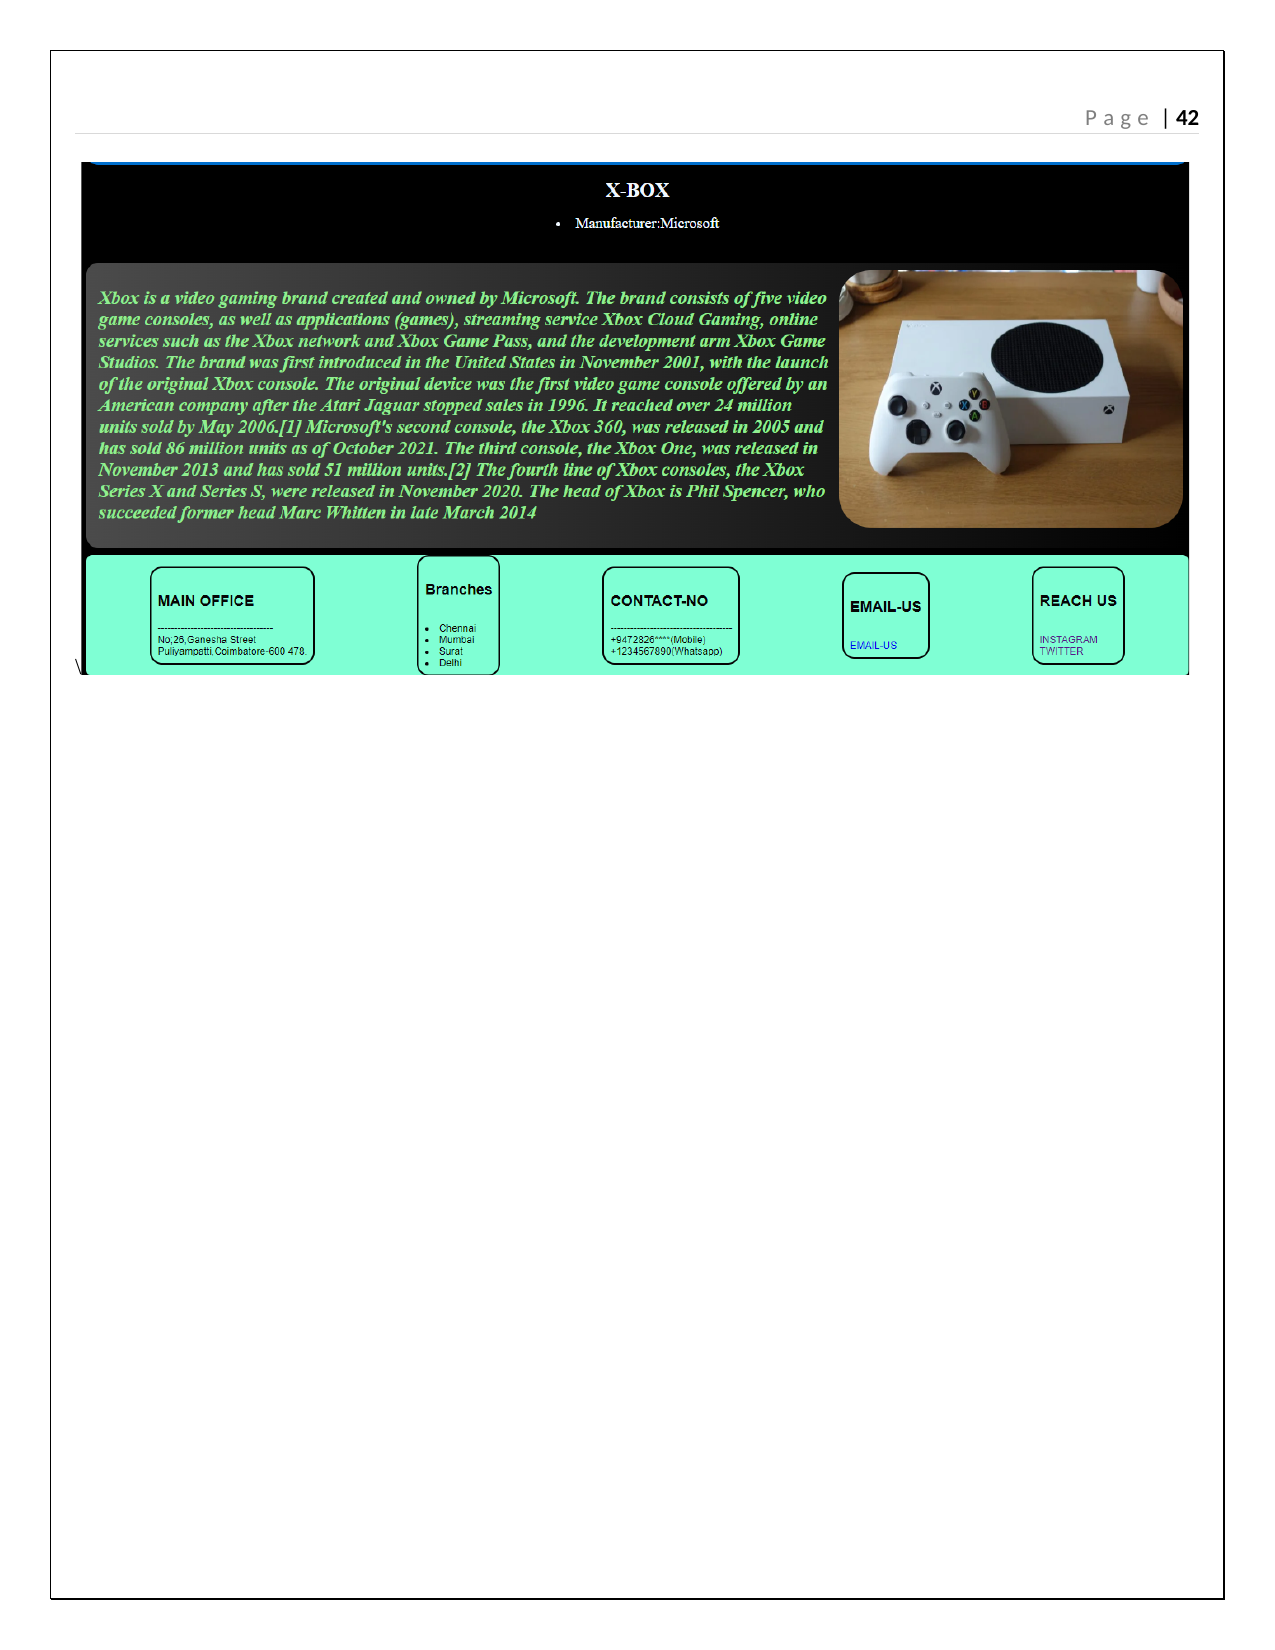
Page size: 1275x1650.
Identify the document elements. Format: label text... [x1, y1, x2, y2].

picture [81, 162, 1190, 675]
